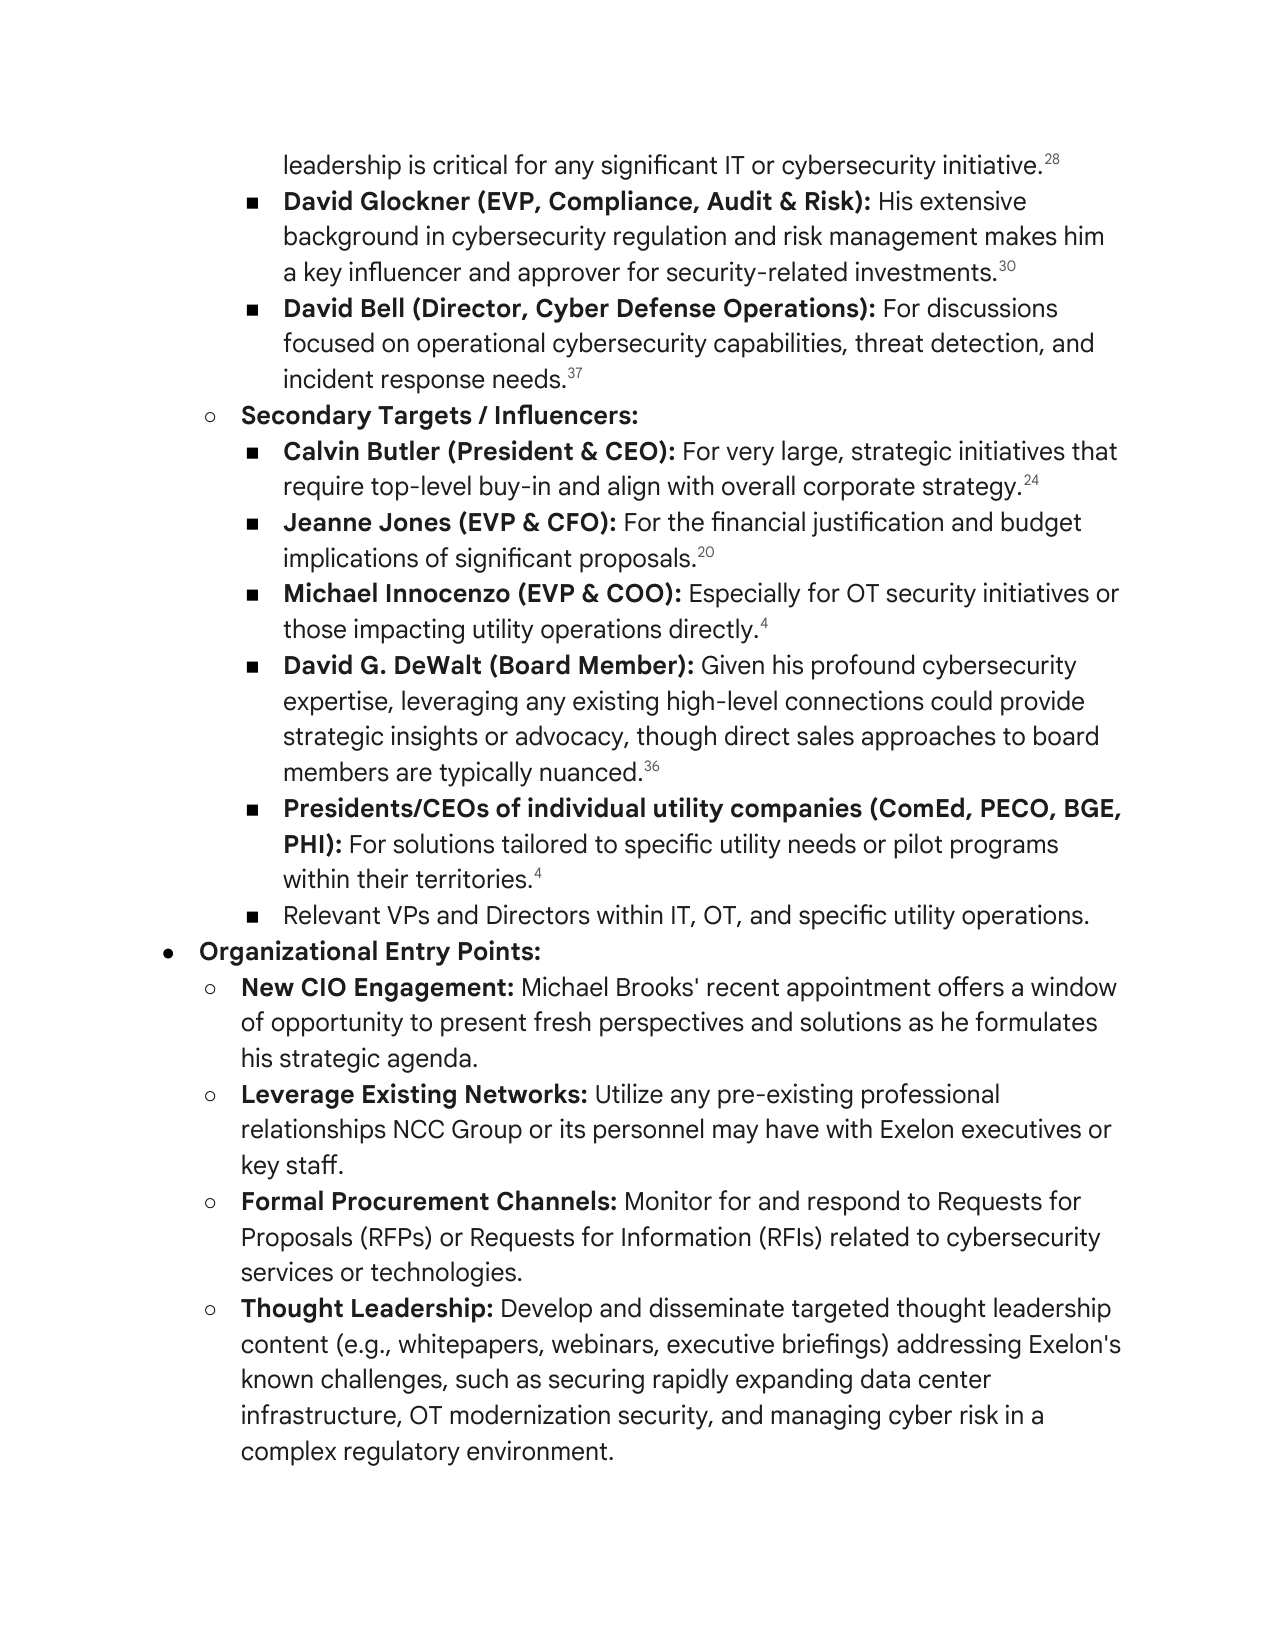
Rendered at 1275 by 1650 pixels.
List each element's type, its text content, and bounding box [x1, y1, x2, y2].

list Relevant VPs and Directors within IT, OT, and specific utility operations. [245, 900, 1125, 932]
list Presidents/CEOs of individual utility companies (ComEd, PECO, BGE, PHI): For solutions tailored to specific utility needs or pilot programs within their territories.4 [245, 793, 1125, 896]
list David G. DeWalt (Board Member): Given his profound cybersecurity expertise, leveraging any existing high-level connections could provide strategic insights or advocacy, though direct sales approaches to board members are typically nuanced.36 [245, 650, 1125, 789]
list Thought Leadership: Develop and disseminate targeted thought leadership content (e.g., whitepapers, webinars, executive briefings) addressing Exelon's known challenges, such as securing rapidly expanding data center infrastructure, OT modernization security, and managing cyber risk in a complex regulatory environment. [203, 1293, 1125, 1468]
list New CIO Engagement: Michael Brooks' recent appointment offers a window of opportunity to present fresh perspectives and solutions as he formulates his strategic agenda. [203, 972, 1125, 1074]
list Formal Procurement Channels: Monitor for and respond to Requests for Proposals (RFPs) or Requests for Information (RFIs) related to cybersecurity services or technologies. [203, 1186, 1125, 1289]
list Calvin Butler (President & CEO): For very large, strategic initiatives that require top-level buy-in and align with overall corporate strategy.24 [245, 436, 1125, 503]
list Michael Innocenzo (EVP & COO): Especially for OT security initiatives or those impacting utility operations directly.4 [245, 579, 1125, 646]
list David Bell (Director, Cyber Defense Operations): For discussions focused on operational cybersecurity capabilities, threat detection, and incident response needs.37 [245, 293, 1125, 396]
list Secondary Targets / Influencers: [203, 400, 1125, 431]
list Jeanne Jones (EVP & CFO): For the financial justification and budget implications of significant proposals.20 [245, 507, 1125, 574]
list David Glockner (EVP, Compliance, Audit & Risk): His extensive background in cybersecurity regulation and risk management makes him a key influencer and approver for security-related investments.30 [245, 186, 1125, 288]
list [245, 150, 1125, 181]
list Organizational Entry Points: [161, 936, 1125, 967]
list Leverage Existing Networks: Utilize any pre-existing professional relationships NCC Group or its personnel may have with Exelon executives or key staff. [203, 1079, 1125, 1182]
